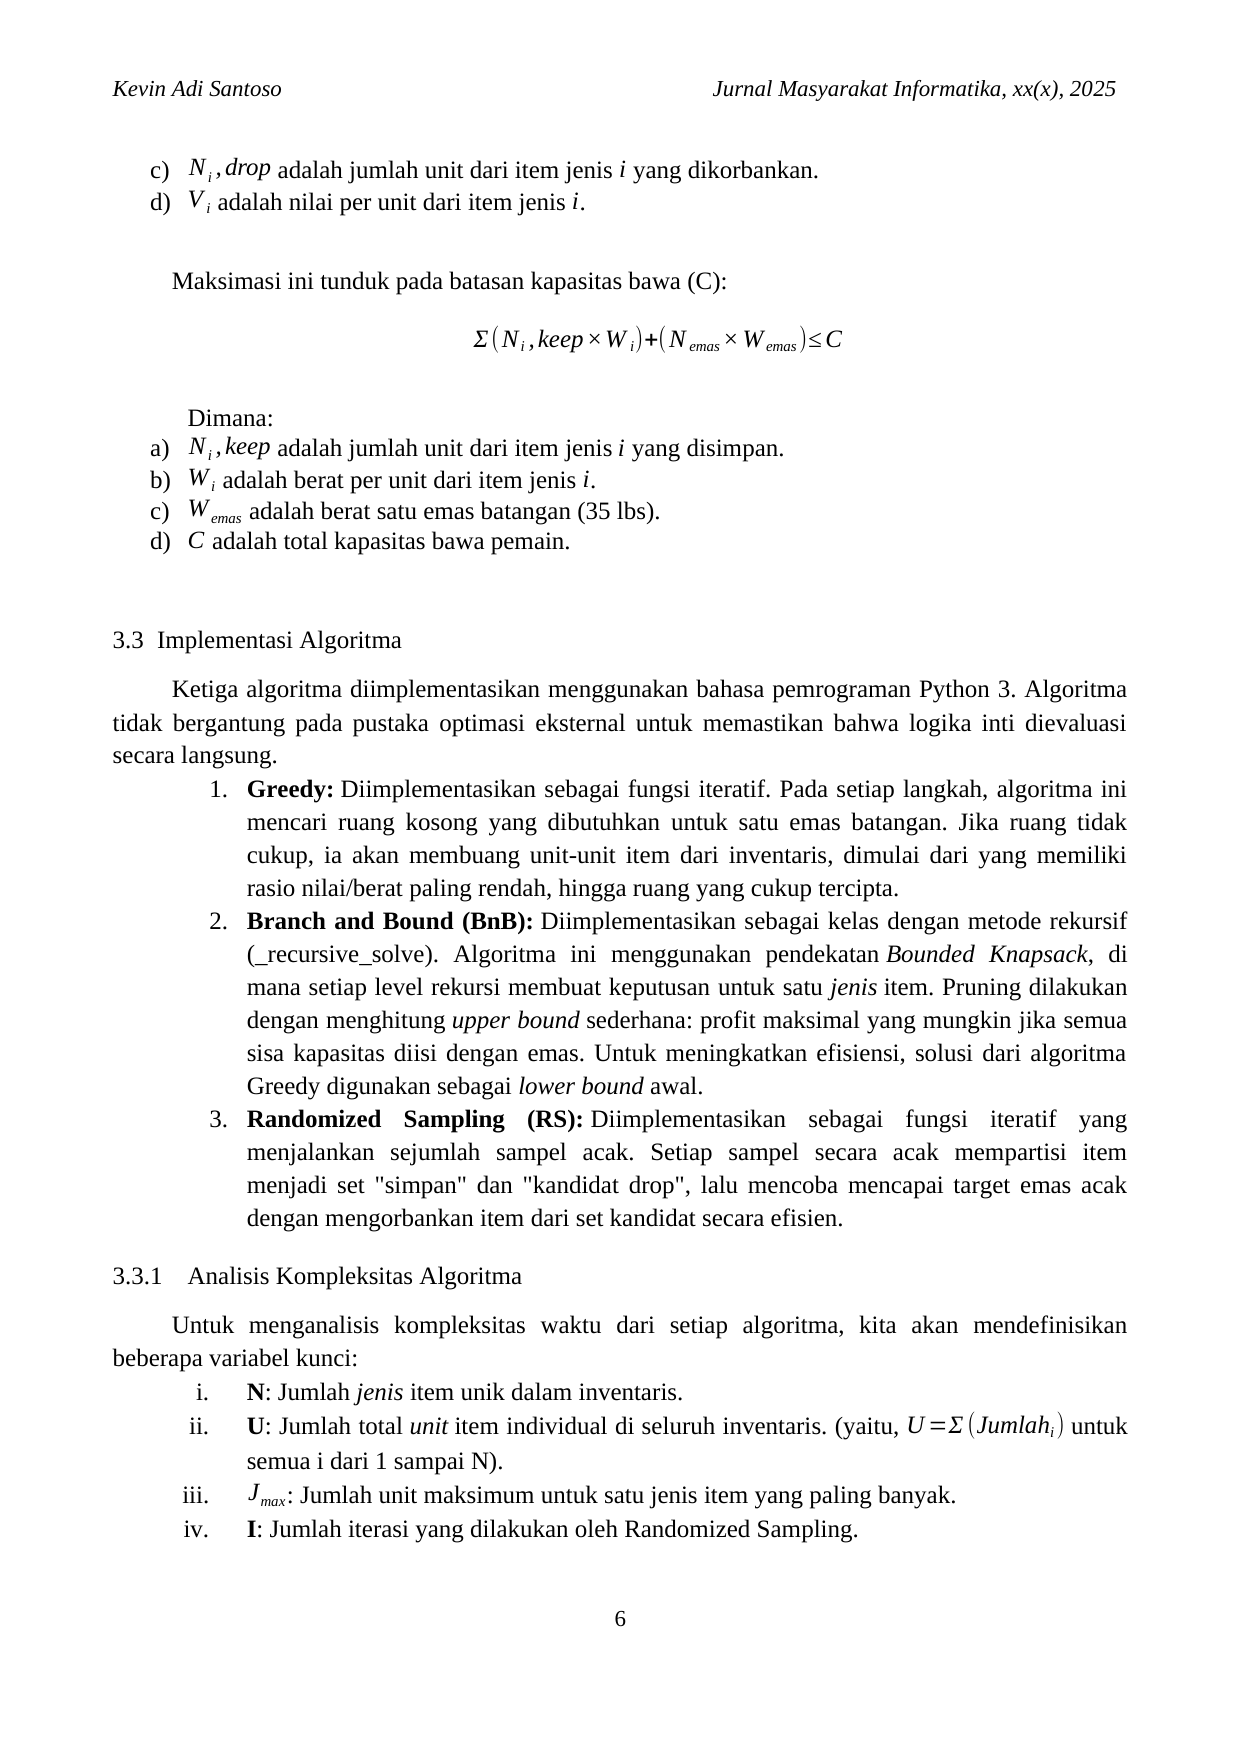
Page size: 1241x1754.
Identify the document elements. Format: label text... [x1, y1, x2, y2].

text Ketiga algoritma diimplementasikan menggunakan bahasa pemrograman Python 3. Algoritma tidak bergantung pada pustaka optimasi eksternal untuk memastikan bahwa logika inti dievaluasi secara langsung. [112, 674, 1128, 769]
list Branch and Bound (BnB): Diimplementasikan sebagai kelas dengan metode rekursif (_recursive_solve). Algoritma ini menggunakan pendekatan Bounded Knapsack, di mana setiap level rekursi membuat keputusan untuk satu jenis item. Pruning dilakukan dengan menghitung upper bound sederhana: profit maksimal yang mungkin jika semua sisa kapasitas diisi dengan emas. Untuk meningkatkan efisiensi, solusi dari algoritma Greedy digunakan sebagai lower bound awal. [209, 906, 1128, 1099]
list Randomized Sampling (RS): Diimplementasikan sebagai fungsi iteratif yang menjalankan sejumlah sampel acak. Setiap sampel secara acak mempartisi item menjadi set "simpan" dan "kandidat drop", lalu mencoba mencapai target emas acak dengan mengorbankan item dari set kandidat secara efisien. [209, 1104, 1128, 1232]
list I: Jumlah iterasi yang dilakukan oleh Randomized Sampling. [209, 1514, 1128, 1543]
list Greedy: Diimplementasikan sebagai fungsi iteratif. Pada setiap langkah, algoritma ini mencari ruang kosong yang dibutuhkan untuk satu emas batangan. Jika ruang tidak cukup, ia akan membuang unit-unit item dari inventaris, dimulai dari yang memiliki rasio nilai/berat paling rendah, hingga ruang yang cukup tercipta. [209, 774, 1128, 901]
list adalah berat satu emas batangan (35 lbs). [150, 495, 1128, 526]
text Untuk menganalisis kompleksitas waktu dari setiap algoritma, kita akan mendefinisikan beberapa variabel kunci: [112, 1311, 1128, 1372]
list adalah nilai per unit dari item jenis . [150, 185, 1128, 217]
list adalah berat per unit dari item jenis . [150, 464, 1128, 495]
list : Jumlah unit maksimum untuk satu jenis item yang paling banyak. [209, 1479, 1128, 1510]
list adalah total kapasitas bawa pemain. [150, 526, 1128, 555]
subtitle Implementasi Algoritma [112, 625, 1128, 654]
list U: Jumlah total unit item individual di seluruh inventaris. (yaitu, untuk semua i dari 1 sampai N). [209, 1409, 1128, 1474]
list N: Jumlah jenis item unik dalam inventaris. [209, 1377, 1128, 1405]
subtitle Analisis Kompleksitas Algoritma [112, 1261, 1128, 1290]
list adalah jumlah unit dari item jenis yang dikorbankan. [150, 154, 1128, 185]
text Maksimasi ini tunduk pada batasan kapasitas bawa (C): [112, 266, 1128, 295]
list adalah jumlah unit dari item jenis yang disimpan. [150, 432, 1128, 464]
list Dimana: [187, 403, 1128, 432]
